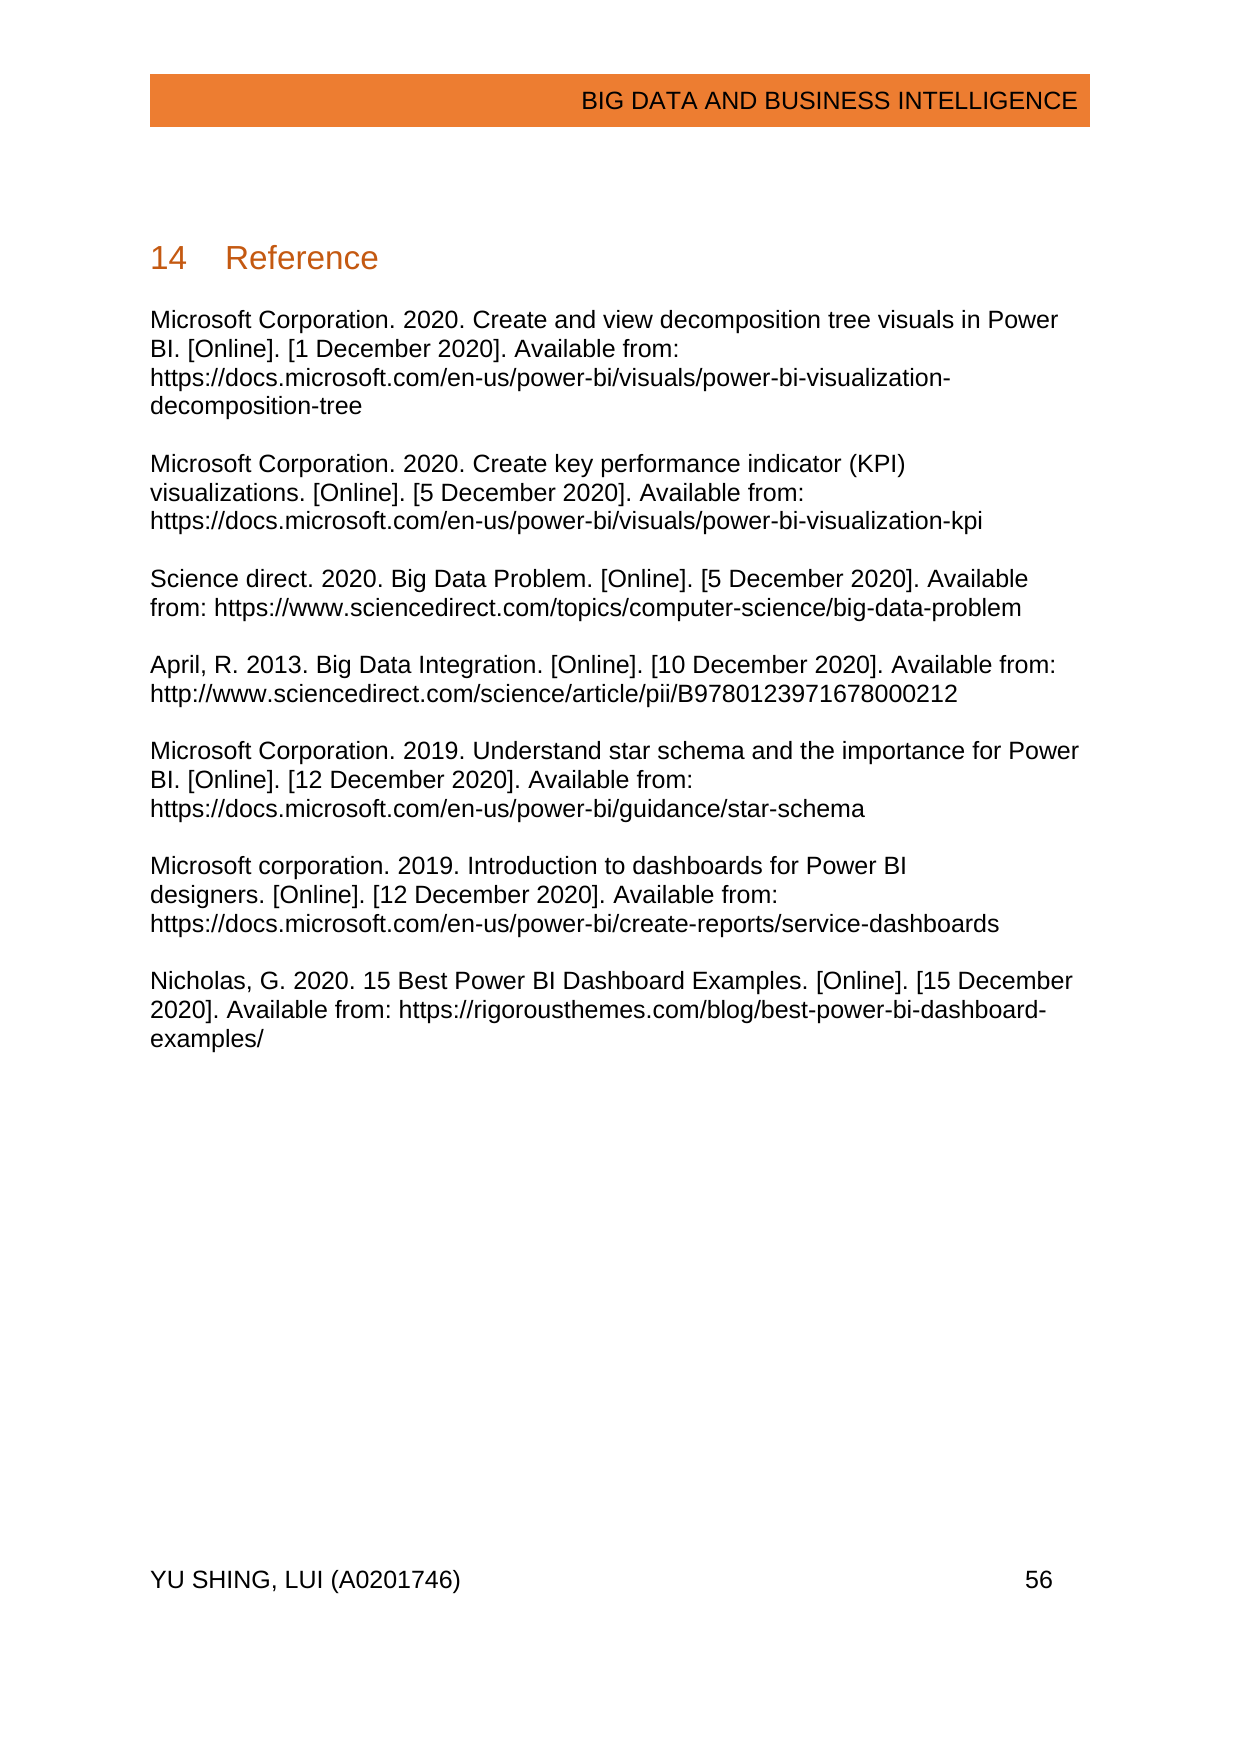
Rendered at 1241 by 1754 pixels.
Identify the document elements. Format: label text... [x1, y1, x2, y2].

text Microsoft Corporation. 2019. Understand star schema and the importance for Power BI. [Online]. [12 December 2020]. Available from: https://docs.microsoft.com/en-us/power-bi/guidance/star-schema [150, 736, 1090, 822]
text Science direct. 2020. Big Data Problem. [Online]. [5 December 2020]. Available from: https://www.sciencedirect.com/topics/computer-science/big-data-problem [150, 564, 1090, 621]
text Nicholas, G. 2020. 15 Best Power BI Dashboard Examples. [Online]. [15 December 2020]. Available from: https://rigorousthemes.com/blog/best-power-bi-dashboard-examples/ [150, 937, 1090, 1052]
text April, R. 2013. Big Data Integration. [Online]. [10 December 2020]. Available from: http://www.sciencedirect.com/science/article/pii/B9780123971678000212 [150, 650, 1090, 707]
text Microsoft Corporation. 2020. Create and view decomposition tree visuals in Power BI. [Online]. [1 December 2020]. Available from: https://docs.microsoft.com/en-us/power-bi/visuals/power-bi-visualization-decomposition-tree [150, 305, 1090, 420]
text Microsoft Corporation. 2020. Create key performance indicator (KPI) visualizations. [Online]. [5 December 2020]. Available from: https://docs.microsoft.com/en-us/power-bi/visuals/power-bi-visualization-kpi [150, 449, 1090, 535]
subtitle 14 Reference [150, 238, 1090, 276]
text Microsoft corporation. 2019. Introduction to dashboards for Power BI designers. [Online]. [12 December 2020]. Available from: https://docs.microsoft.com/en-us/power-bi/create-reports/service-dashboards [150, 851, 1090, 937]
